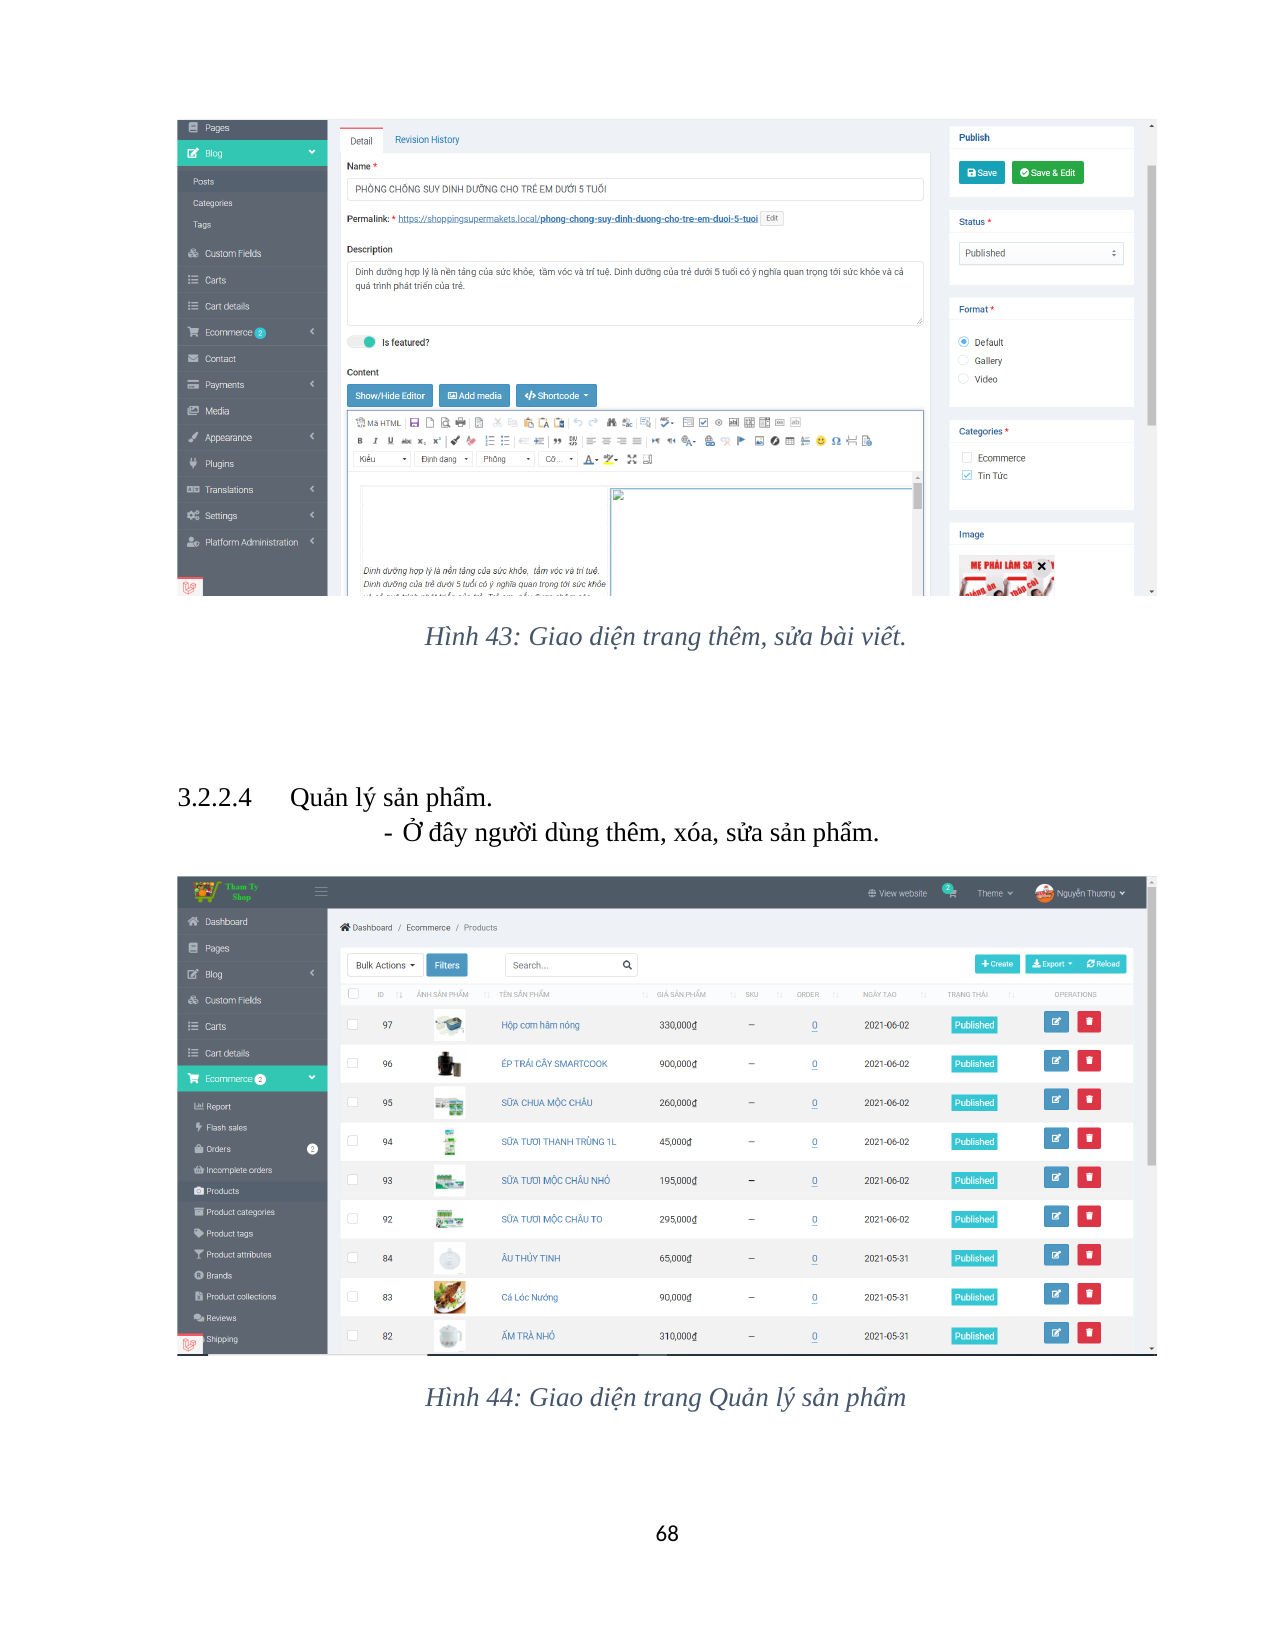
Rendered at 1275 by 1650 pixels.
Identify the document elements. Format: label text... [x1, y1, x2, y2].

picture [177, 118, 1157, 596]
text Hình 43: Giao diện trang thêm, sửa bài viết. [177, 620, 1157, 651]
list Quản lý sản phẩm. [177, 781, 1157, 812]
list Ở đây người dùng thêm, xóa, sửa sản phẩm. [383, 816, 1157, 848]
text Hình 44: Giao diện trang Quản lý sản phẩm [177, 1381, 1157, 1412]
picture [177, 873, 1157, 1356]
